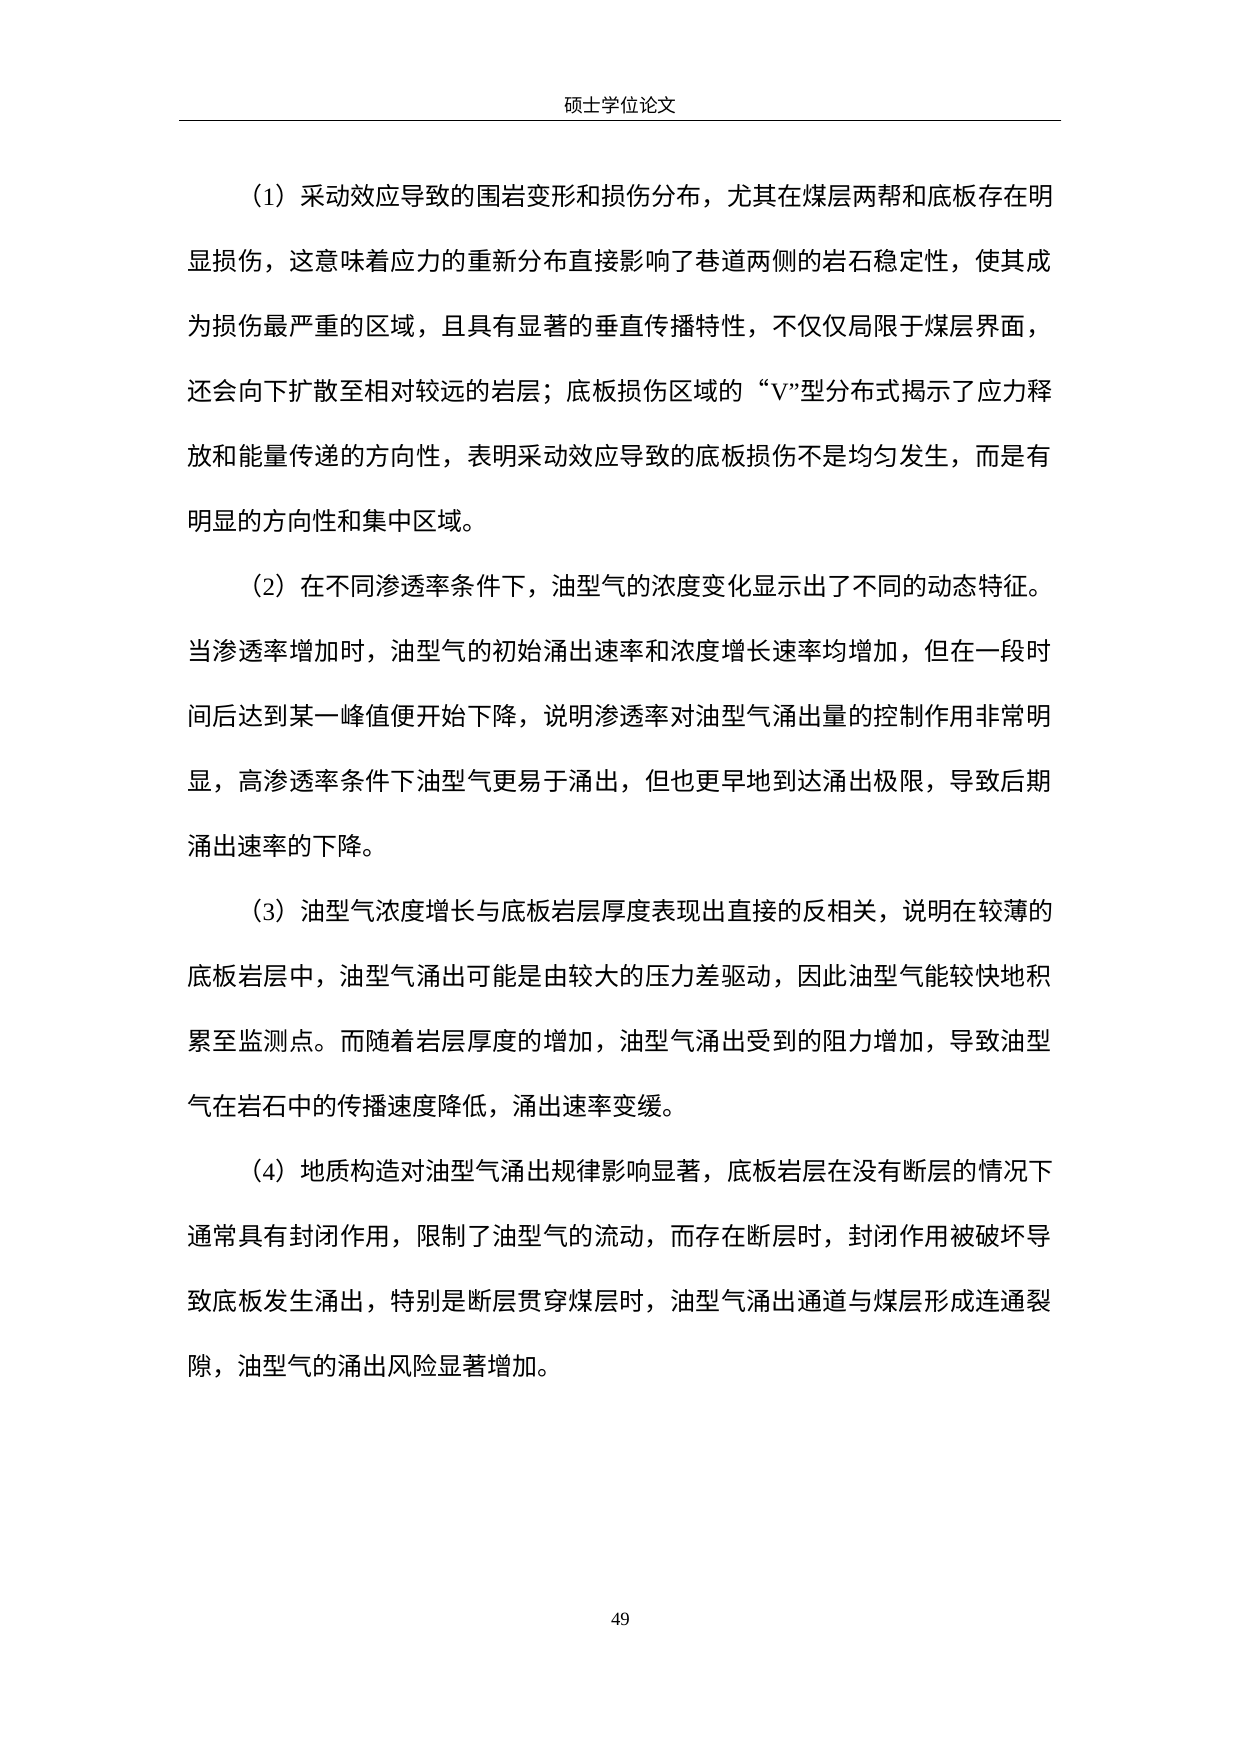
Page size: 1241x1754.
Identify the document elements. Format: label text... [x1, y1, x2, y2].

text （1）采动效应导致的围岩变形和损伤分布，尤其在煤层两帮和底板存在明显损伤，这意味着应力的重新分布直接影响了巷道两侧的岩石稳定性，使其成为损伤最严重的区域，且具有显著的垂直传播特性，不仅仅局限于煤层界面，还会向下扩散至相对较远的岩层；底板损伤区域的“V”型分布式揭示了应力释放和能量传递的方向性，表明采动效应导致的底板损伤不是均匀发生，而是有明显的方向性和集中区域。 [187, 162, 1053, 552]
text （4）地质构造对油型气涌出规律影响显著，底板岩层在没有断层的情况下通常具有封闭作用，限制了油型气的流动，而存在断层时，封闭作用被破坏导致底板发生涌出，特别是断层贯穿煤层时，油型气涌出通道与煤层形成连通裂隙，油型气的涌出风险显著增加。 [187, 1137, 1053, 1397]
text （2）在不同渗透率条件下，油型气的浓度变化显示出了不同的动态特征。当渗透率增加时，油型气的初始涌出速率和浓度增长速率均增加，但在一段时间后达到某一峰值便开始下降，说明渗透率对油型气涌出量的控制作用非常明显，高渗透率条件下油型气更易于涌出，但也更早地到达涌出极限，导致后期涌出速率的下降。 [187, 552, 1053, 877]
text （3）油型气浓度增长与底板岩层厚度表现出直接的反相关，说明在较薄的底板岩层中，油型气涌出可能是由较大的压力差驱动，因此油型气能较快地积累至监测点。而随着岩层厚度的增加，油型气涌出受到的阻力增加，导致油型气在岩石中的传播速度降低，涌出速率变缓。 [187, 877, 1053, 1137]
